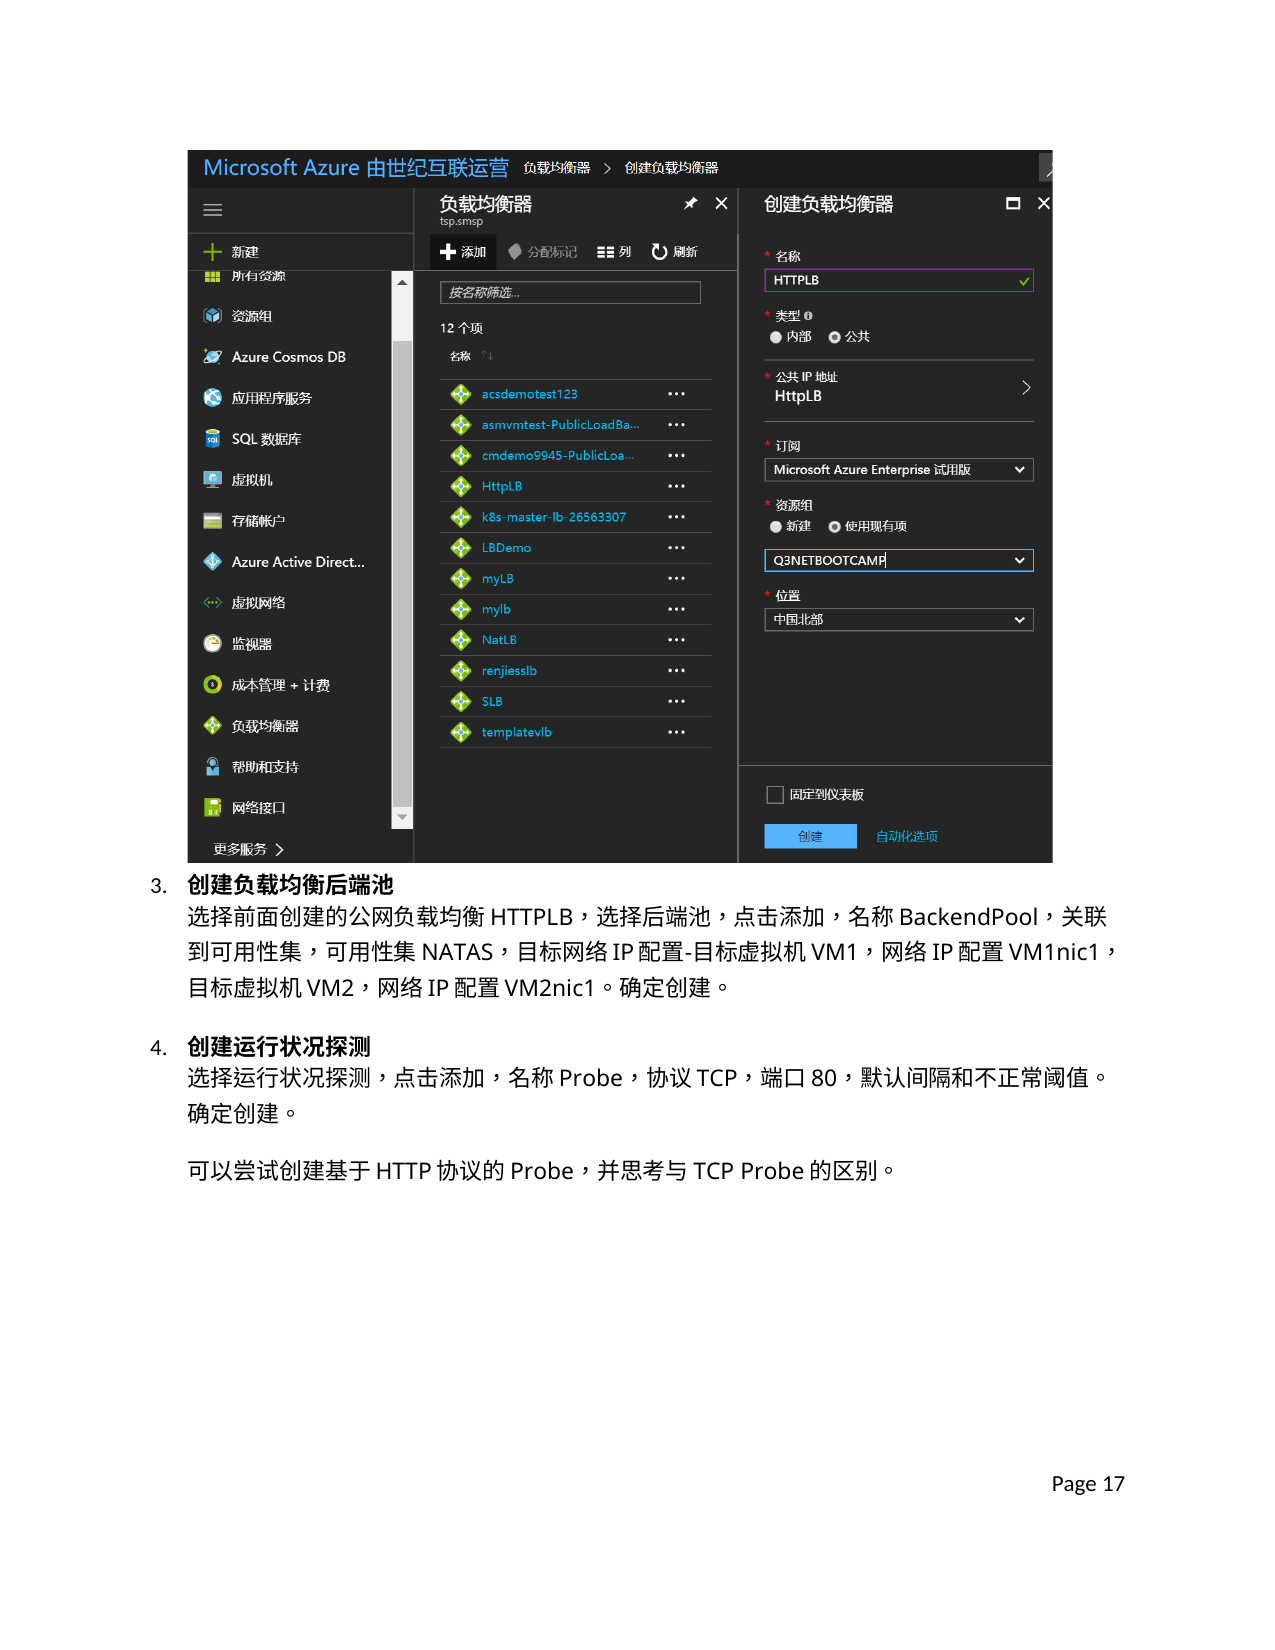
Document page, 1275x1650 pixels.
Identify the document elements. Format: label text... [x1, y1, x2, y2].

picture [187, 150, 1053, 863]
list 创建运行状况探测 [150, 1029, 1125, 1062]
list 创建负载均衡后端池 [150, 867, 1125, 900]
text 选择运行状况探测，点击添加，名称Probe，协议TCP，端口80，默认间隔和不正常阈值。确定创建。 [187, 1062, 1125, 1129]
text 可以尝试创建基于HTTP协议的Probe，并思考与TCP Probe的区别。 [187, 1155, 1125, 1186]
text 选择前面创建的公网负载均衡HTTPLB，选择后端池，点击添加，名称BackendPool，关联到可用性集，可用性集NATAS，目标网络IP配置-目标虚拟机VM1，网络IP配置VM1nic1，目标虚拟机VM2，网络IP配置VM2nic1。确定创建。 [187, 900, 1125, 1003]
